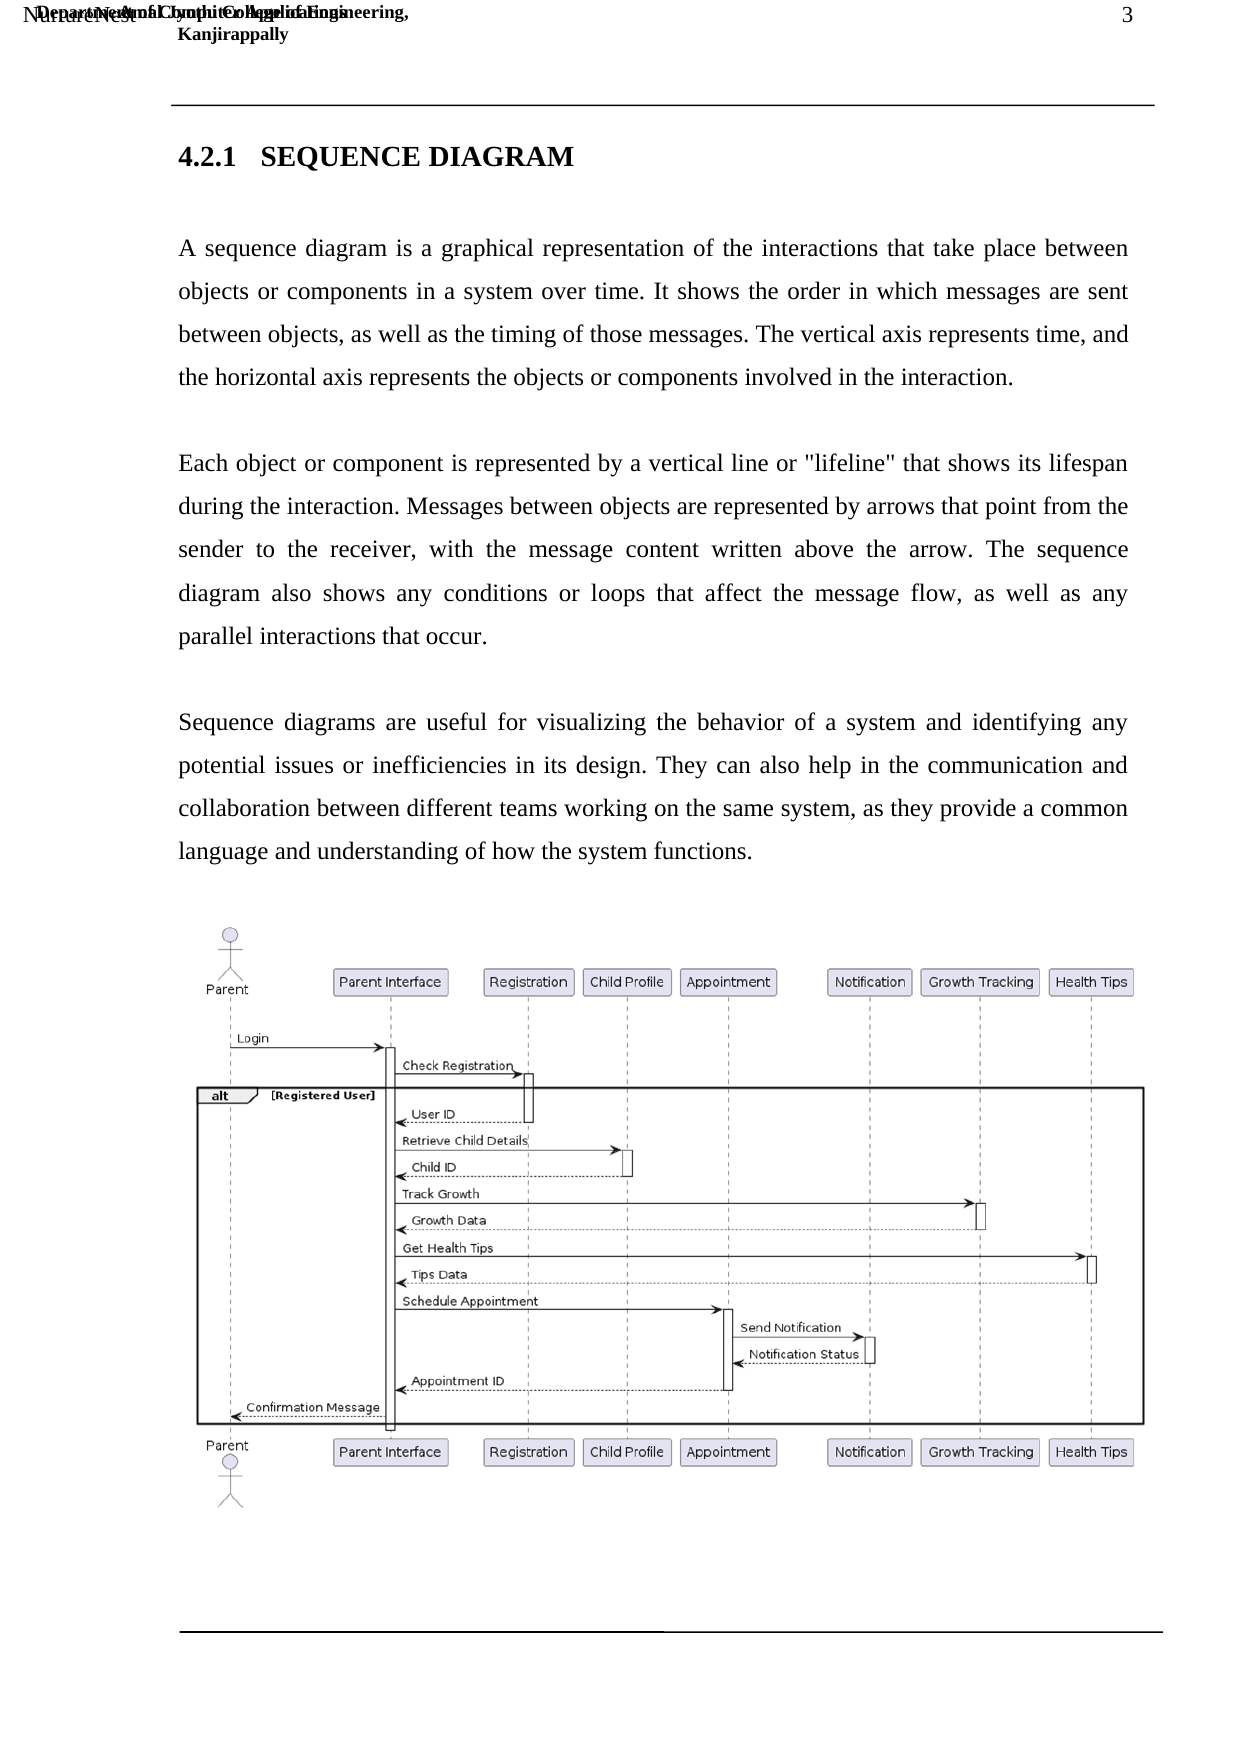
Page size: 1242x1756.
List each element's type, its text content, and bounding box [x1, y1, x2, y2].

text A sequence diagram is a graphical representation of the interactions that take place between objects or components in a system over time. It shows the order in which messages are sent between objects, as well as the timing of those messages. The vertical axis represents time, and the horizontal axis represents the objects or components involved in the interaction. [178, 233, 1129, 391]
text Each object or component is represented by a vertical line or "lifeline" that shows its lifespan during the interaction. Messages between objects are represented by arrows that point from the sender to the receiver, with the message content written above the arrow. The sequence diagram also shows any conditions or loops that affect the message flow, as well as any parallel interactions that occur. [178, 448, 1129, 649]
text Sequence diagrams are useful for visualizing the behavior of a system and identifying any potential issues or inefficiencies in its design. They can also help in the communication and collaboration between different teams working on the same system, as they provide a common language and understanding of how the system functions. [178, 707, 1129, 865]
subtitle SEQUENCE DIAGRAM [178, 139, 1129, 173]
picture [178, 922, 1147, 1512]
